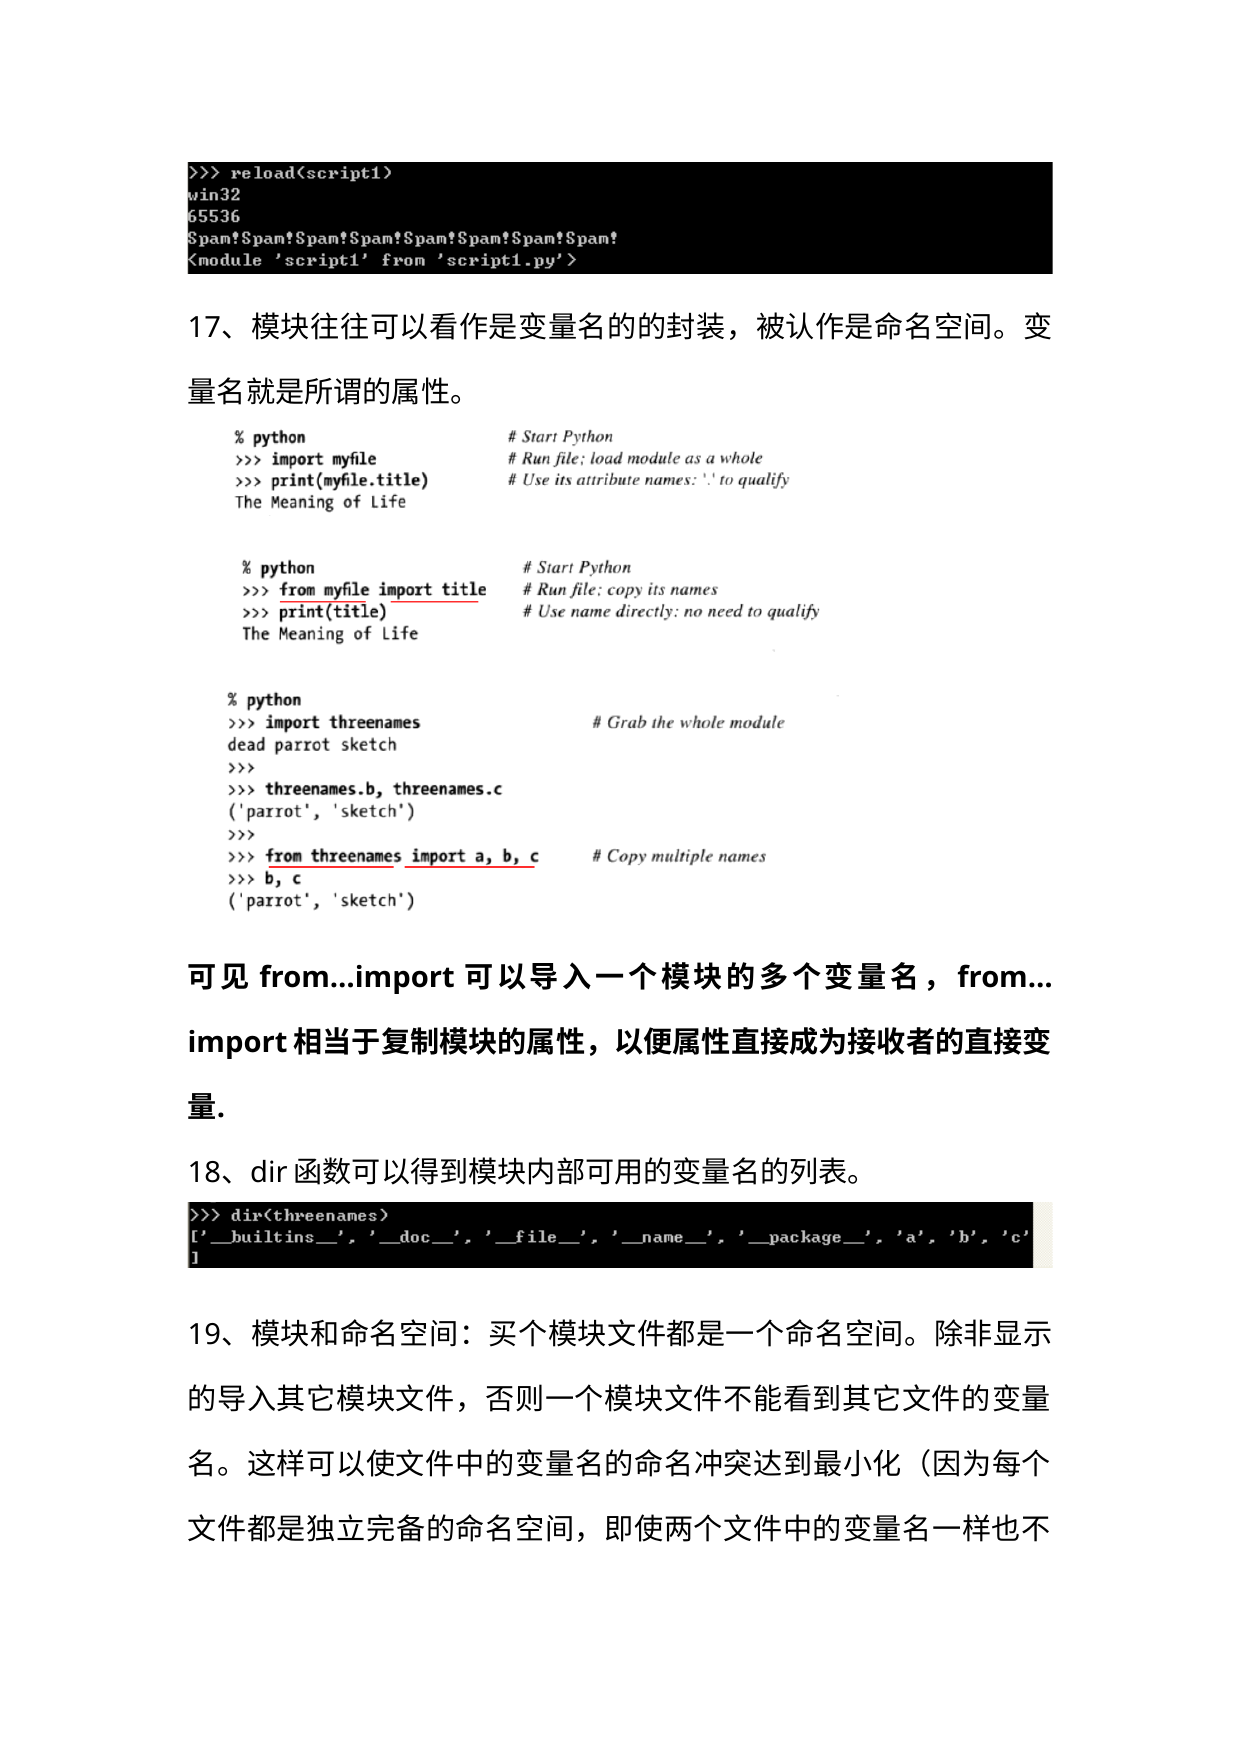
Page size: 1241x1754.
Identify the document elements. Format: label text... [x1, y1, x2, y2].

picture [187, 162, 1053, 274]
picture [187, 422, 1053, 522]
text 17、模块往往可以看作是变量名的的封装，被认作是命名空间。变量名就是所谓的属性。 [187, 292, 1053, 422]
picture [187, 1202, 1053, 1268]
text 可见from…import可以导入一个模块的多个变量名，from…import相当于复制模块的属性，以便属性直接成为接收者的直接变量. [187, 942, 1053, 1137]
picture [187, 552, 1053, 655]
text 18、dir函数可以得到模块内部可用的变量名的列表。 [187, 1137, 1053, 1202]
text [187, 1299, 1053, 1559]
picture [187, 682, 1053, 921]
